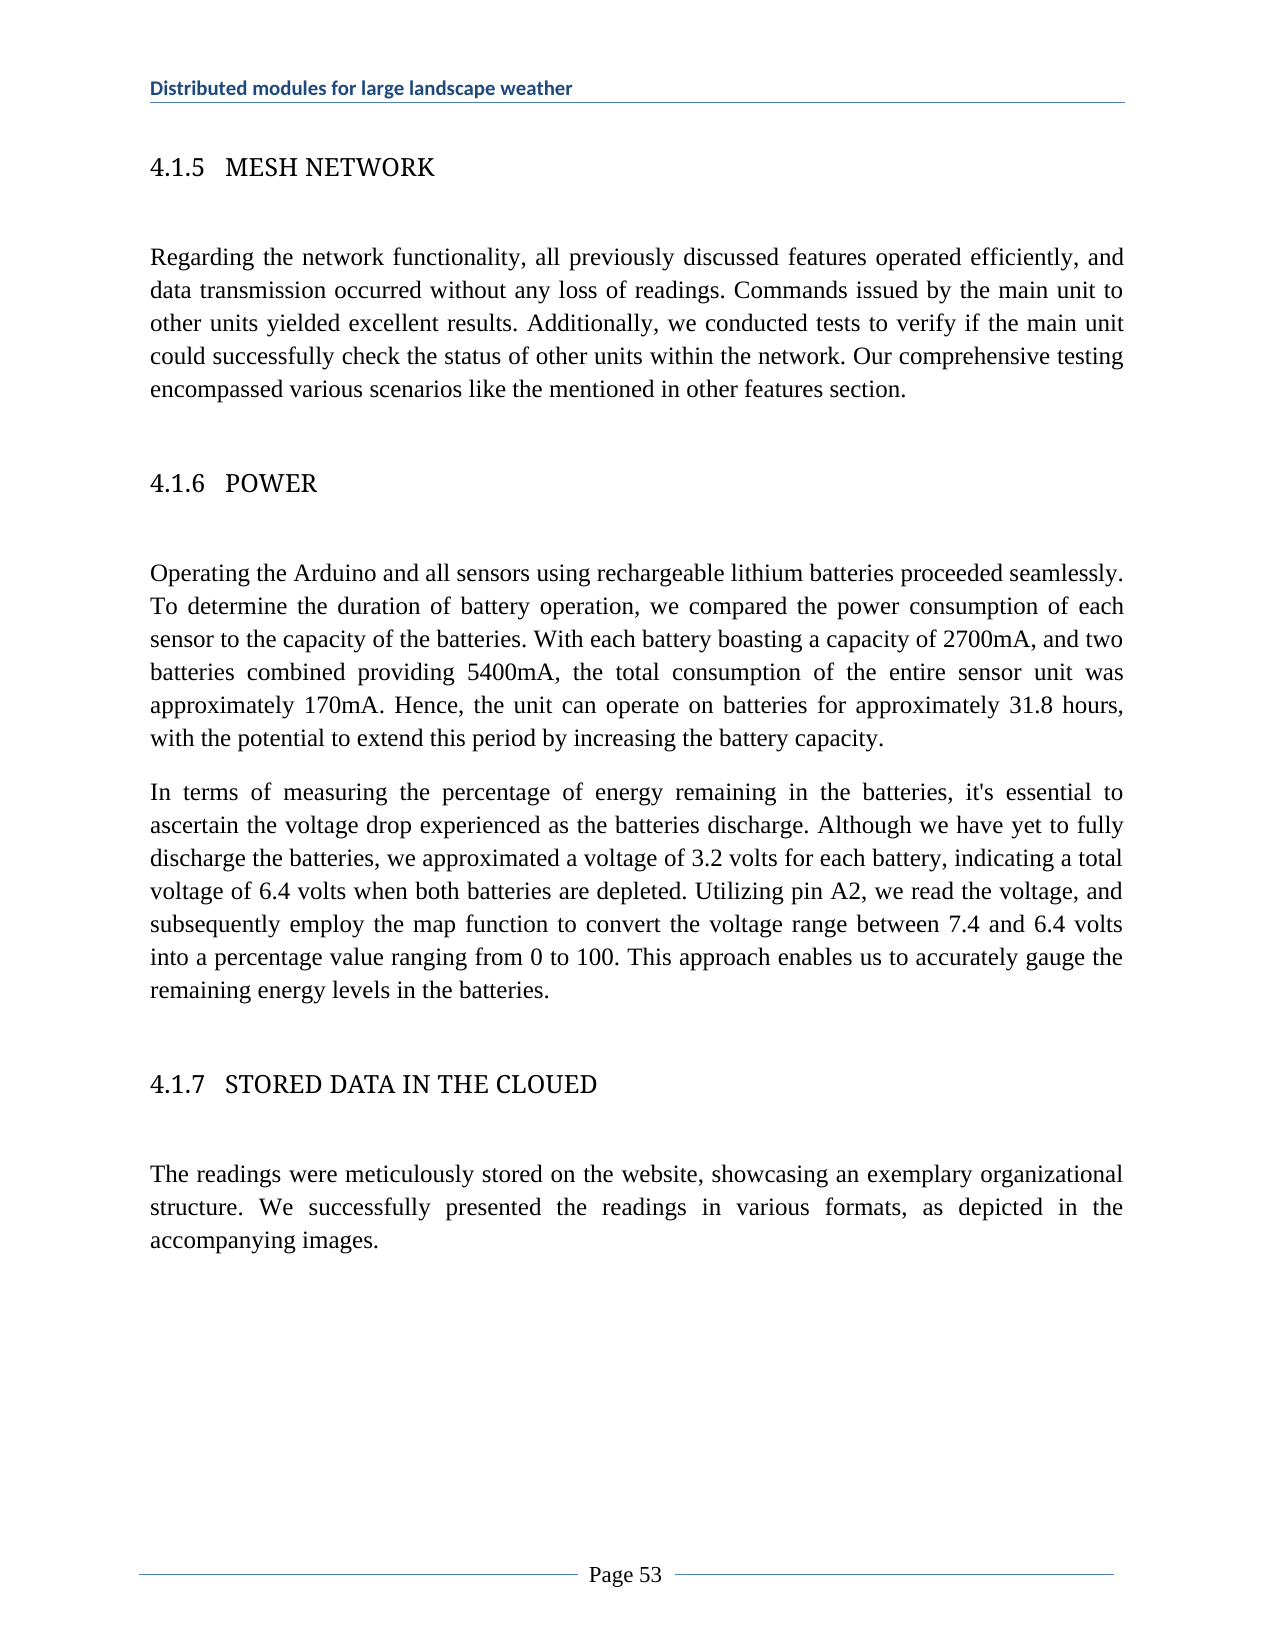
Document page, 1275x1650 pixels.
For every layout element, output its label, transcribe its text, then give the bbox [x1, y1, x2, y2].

text The readings were meticulously stored on the website, showcasing an exemplary organizational structure. We successfully presented the readings in various formats, as depicted in the accompanying images. [150, 1159, 1125, 1254]
subtitle Mesh Network [150, 150, 1125, 184]
text Regarding the network functionality, all previously discussed features operated efficiently, and data transmission occurred without any loss of readings. Commands issued by the main unit to other units yielded excellent results. Additionally, we conducted tests to verify if the main unit could successfully check the status of other units within the network. Our comprehensive testing encompassed various scenarios like the mentioned in other features section. [150, 242, 1125, 403]
text Operating the Arduino and all sensors using rechargeable lithium batteries proceeded seamlessly. To determine the duration of battery operation, we compared the power consumption of each sensor to the capacity of the batteries. With each battery boasting a capacity of 2700mA, and two batteries combined providing 5400mA, the total consumption of the entire sensor unit was approximately 170mA. Hence, the unit can operate on batteries for approximately 31.8 hours, with the potential to extend this period by increasing the battery capacity. [150, 558, 1125, 752]
subtitle Stored Data in the cloued [150, 1067, 1125, 1101]
subtitle power [150, 466, 1125, 500]
text In terms of measuring the percentage of energy remaining in the batteries, it's essential to ascertain the voltage drop experienced as the batteries discharge. Although we have yet to fully discharge the batteries, we approximated a voltage of 3.2 volts for each battery, indicating a total voltage of 6.4 volts when both batteries are depleted. Utilizing pin A2, we read the voltage, and subsequently employ the map function to convert the voltage range between 7.4 and 6.4 volts into a percentage value ranging from 0 to 100. This approach enables us to accurately gauge the remaining energy levels in the batteries. [150, 777, 1125, 1004]
